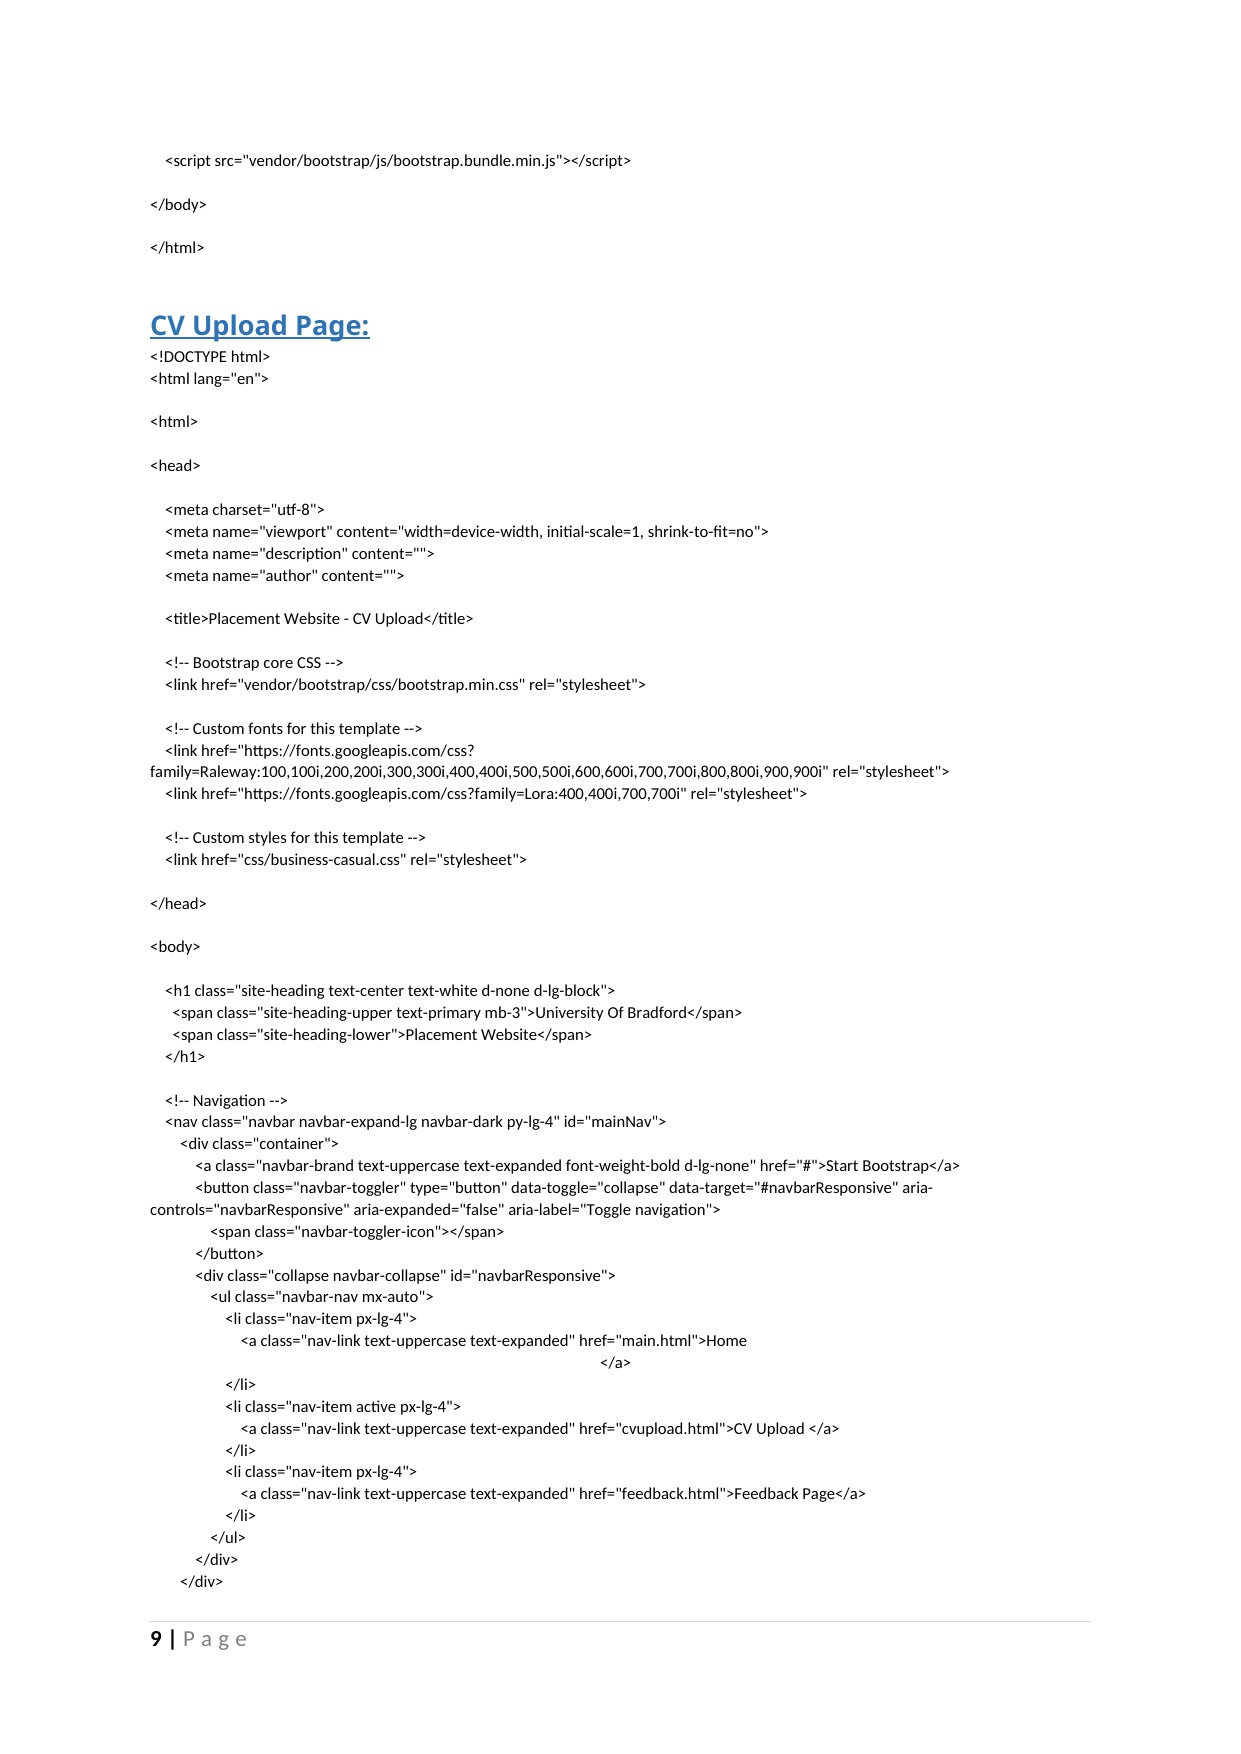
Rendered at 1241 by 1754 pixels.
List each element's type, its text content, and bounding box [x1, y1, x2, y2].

text <nav class="navbar navbar-expand-lg navbar-dark py-lg-4" id="mainNav"> [150, 1112, 1090, 1132]
text </a> [150, 1352, 1090, 1373]
text </button> [150, 1243, 1090, 1263]
text <meta name="description" content=""> [150, 543, 1090, 563]
text <html> [150, 412, 1090, 432]
text </li> [150, 1505, 1090, 1526]
text <!-- Bootstrap core CSS --> [150, 652, 1090, 673]
text <!-- Custom fonts for this template --> [150, 718, 1090, 738]
text </body> [150, 194, 1090, 214]
text <body> [150, 937, 1090, 957]
text <html lang="en"> [150, 368, 1090, 388]
text </li> [150, 1440, 1090, 1460]
text </head> [150, 893, 1090, 913]
text <head> [150, 455, 1090, 476]
text </li> [150, 1374, 1090, 1394]
text <!-- Navigation --> [150, 1090, 1090, 1110]
text <span class="site-heading-lower">Placement Website</span> [150, 1024, 1090, 1044]
text <meta name="author" content=""> [150, 565, 1090, 585]
text <div class="collapse navbar-collapse" id="navbarResponsive"> [150, 1265, 1090, 1285]
text <link href="https://fonts.googleapis.com/css?family=Lora:400,400i,700,700i" rel="stylesheet"> [150, 783, 1090, 804]
text <li class="nav-item px-lg-4"> [150, 1462, 1090, 1482]
text <script src="vendor/bootstrap/js/bootstrap.bundle.min.js"></script> [150, 150, 1090, 170]
text <link href="https://fonts.googleapis.com/css?family=Raleway:100,100i,200,200i,300,300i,400,400i,500,500i,600,600i,700,700i,800,800i,900,900i" rel="stylesheet"> [150, 740, 1090, 782]
text <!-- Custom styles for this template --> [150, 827, 1090, 848]
text <button class="navbar-toggler" type="button" data-toggle="collapse" data-target="#navbarResponsive" aria-controls="navbarResponsive" aria-expanded="false" aria-label="Toggle navigation"> [150, 1177, 1090, 1219]
text <a class="nav-link text-uppercase text-expanded" href="main.html">Home [150, 1330, 1090, 1351]
text <li class="nav-item px-lg-4"> [150, 1308, 1090, 1329]
text <a class="navbar-brand text-uppercase text-expanded font-weight-bold d-lg-none" href="#">Start Bootstrap</a> [150, 1155, 1090, 1176]
text <meta name="viewport" content="width=device-width, initial-scale=1, shrink-to-fit=no"> [150, 521, 1090, 541]
text </h1> [150, 1046, 1090, 1066]
text <title>Placement Website - CV Upload</title> [150, 608, 1090, 629]
text <ul class="navbar-nav mx-auto"> [150, 1287, 1090, 1307]
text </html> [150, 237, 1090, 258]
text <a class="nav-link text-uppercase text-expanded" href="feedback.html">Feedback Page</a> [150, 1483, 1090, 1504]
text <span class="navbar-toggler-icon"></span> [150, 1221, 1090, 1241]
text <span class="site-heading-upper text-primary mb-3">University Of Bradford</span> [150, 1002, 1090, 1023]
text <li class="nav-item active px-lg-4"> [150, 1396, 1090, 1416]
text <!DOCTYPE html> [150, 346, 1090, 366]
text <meta charset="utf-8"> [150, 499, 1090, 519]
text </div> [150, 1549, 1090, 1569]
subtitle CV Upload Page: [150, 306, 1090, 343]
text </ul> [150, 1527, 1090, 1548]
text <link href="vendor/bootstrap/css/bootstrap.min.css" rel="stylesheet"> [150, 674, 1090, 694]
text <link href="css/business-casual.css" rel="stylesheet"> [150, 849, 1090, 869]
text <h1 class="site-heading text-center text-white d-none d-lg-block"> [150, 980, 1090, 1001]
text </div> [150, 1571, 1090, 1591]
text <div class="container"> [150, 1133, 1090, 1154]
text <a class="nav-link text-uppercase text-expanded" href="cvupload.html">CV Upload </a> [150, 1418, 1090, 1438]
